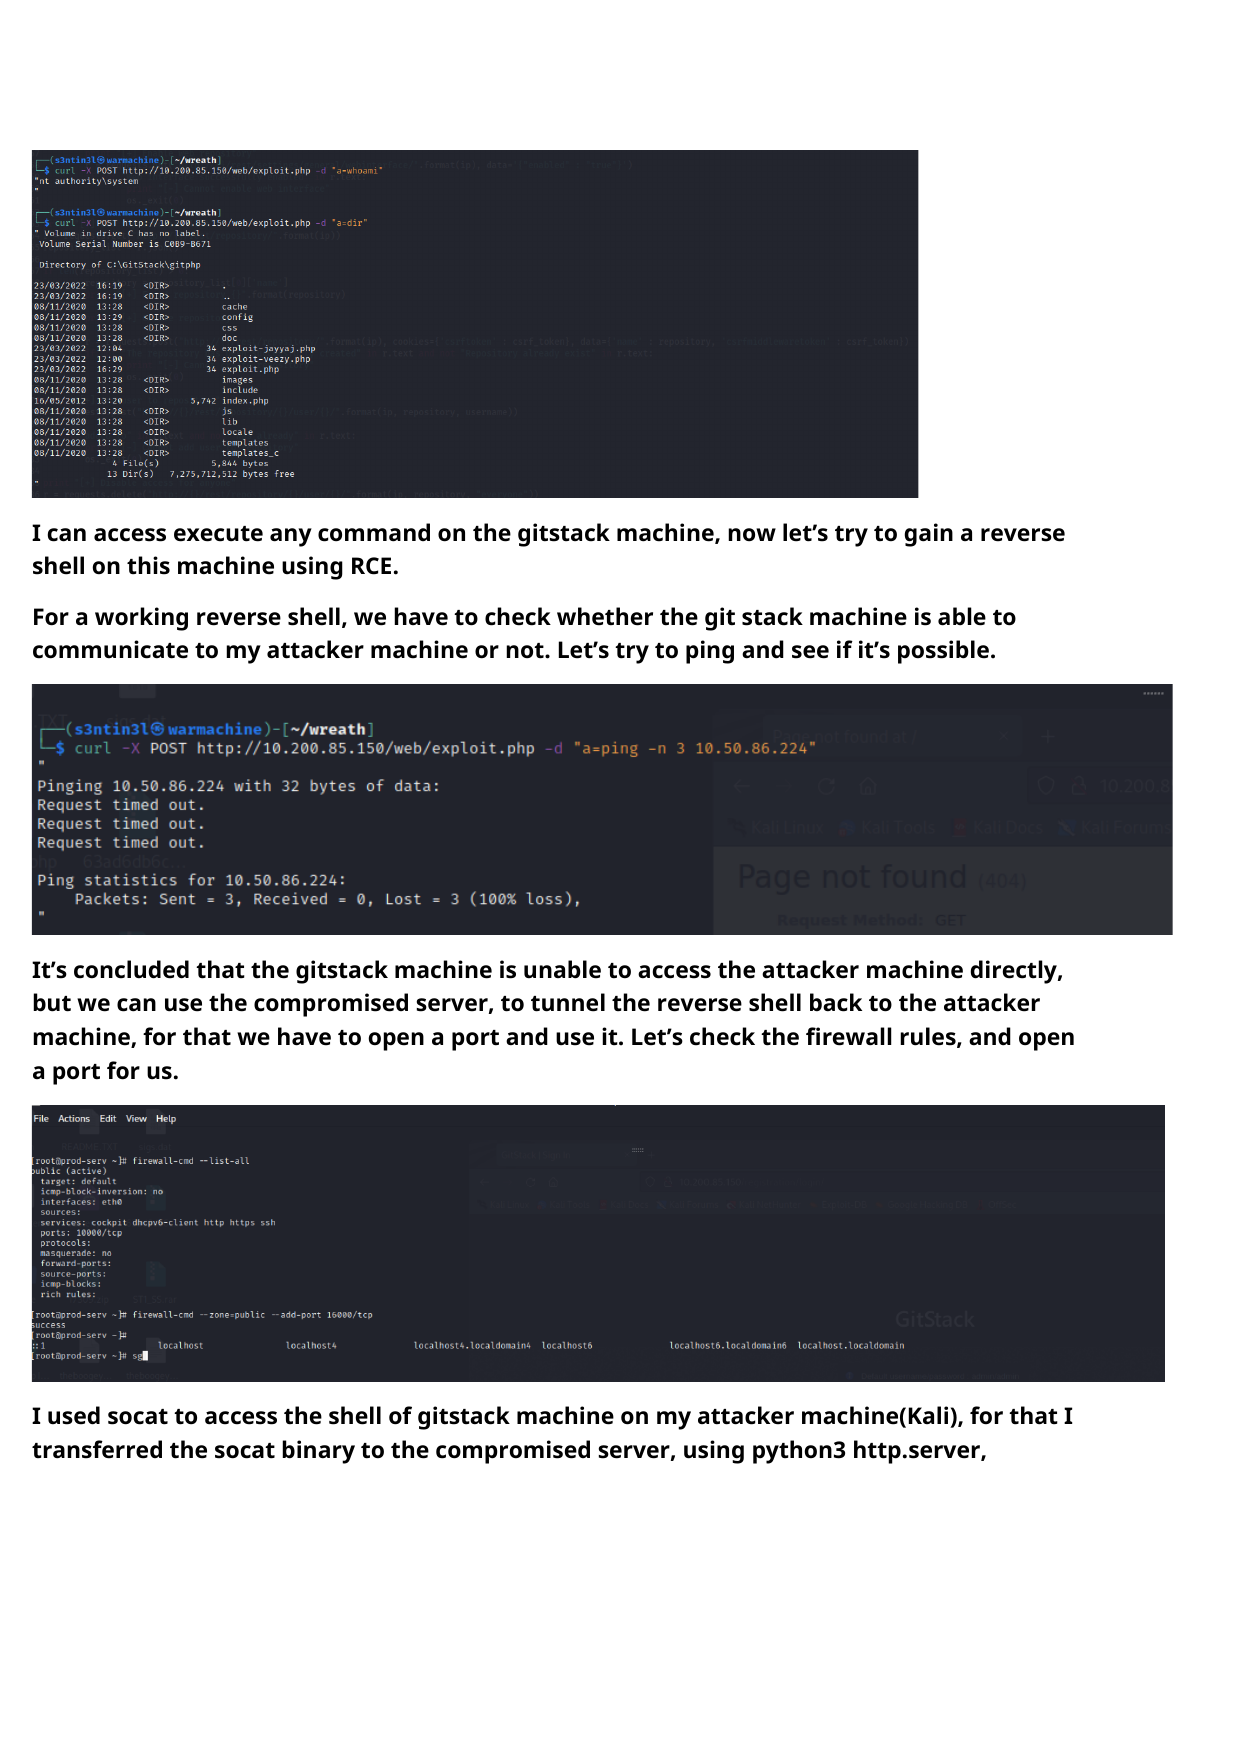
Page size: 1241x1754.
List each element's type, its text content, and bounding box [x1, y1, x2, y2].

text I used socat to access the shell of gitstack machine on my attacker machine(Kali), for that I transferred the socat binary to the compromised server, using python3 http.server, [32, 1400, 1090, 1465]
text It’s concluded that the gitstack machine is unable to access the attacker machine directly, but we can use the compromised server, to tunnel the reverse shell back to the attacker machine, for that we have to open a port and use it. Let’s check the firewall rules, and open a port for us. [32, 954, 1090, 1086]
picture [31, 1105, 1165, 1382]
text I can access execute any command on the gitstack machine, now let’s try to gain a reverse shell on this machine using RCE. [32, 516, 1090, 581]
text For a working reverse shell, we have to check whether the git stack machine is able to communicate to my attacker machine or not. Let’s try to ping and see if it’s possible. [32, 601, 1090, 666]
picture [31, 150, 919, 498]
picture [31, 684, 1173, 935]
